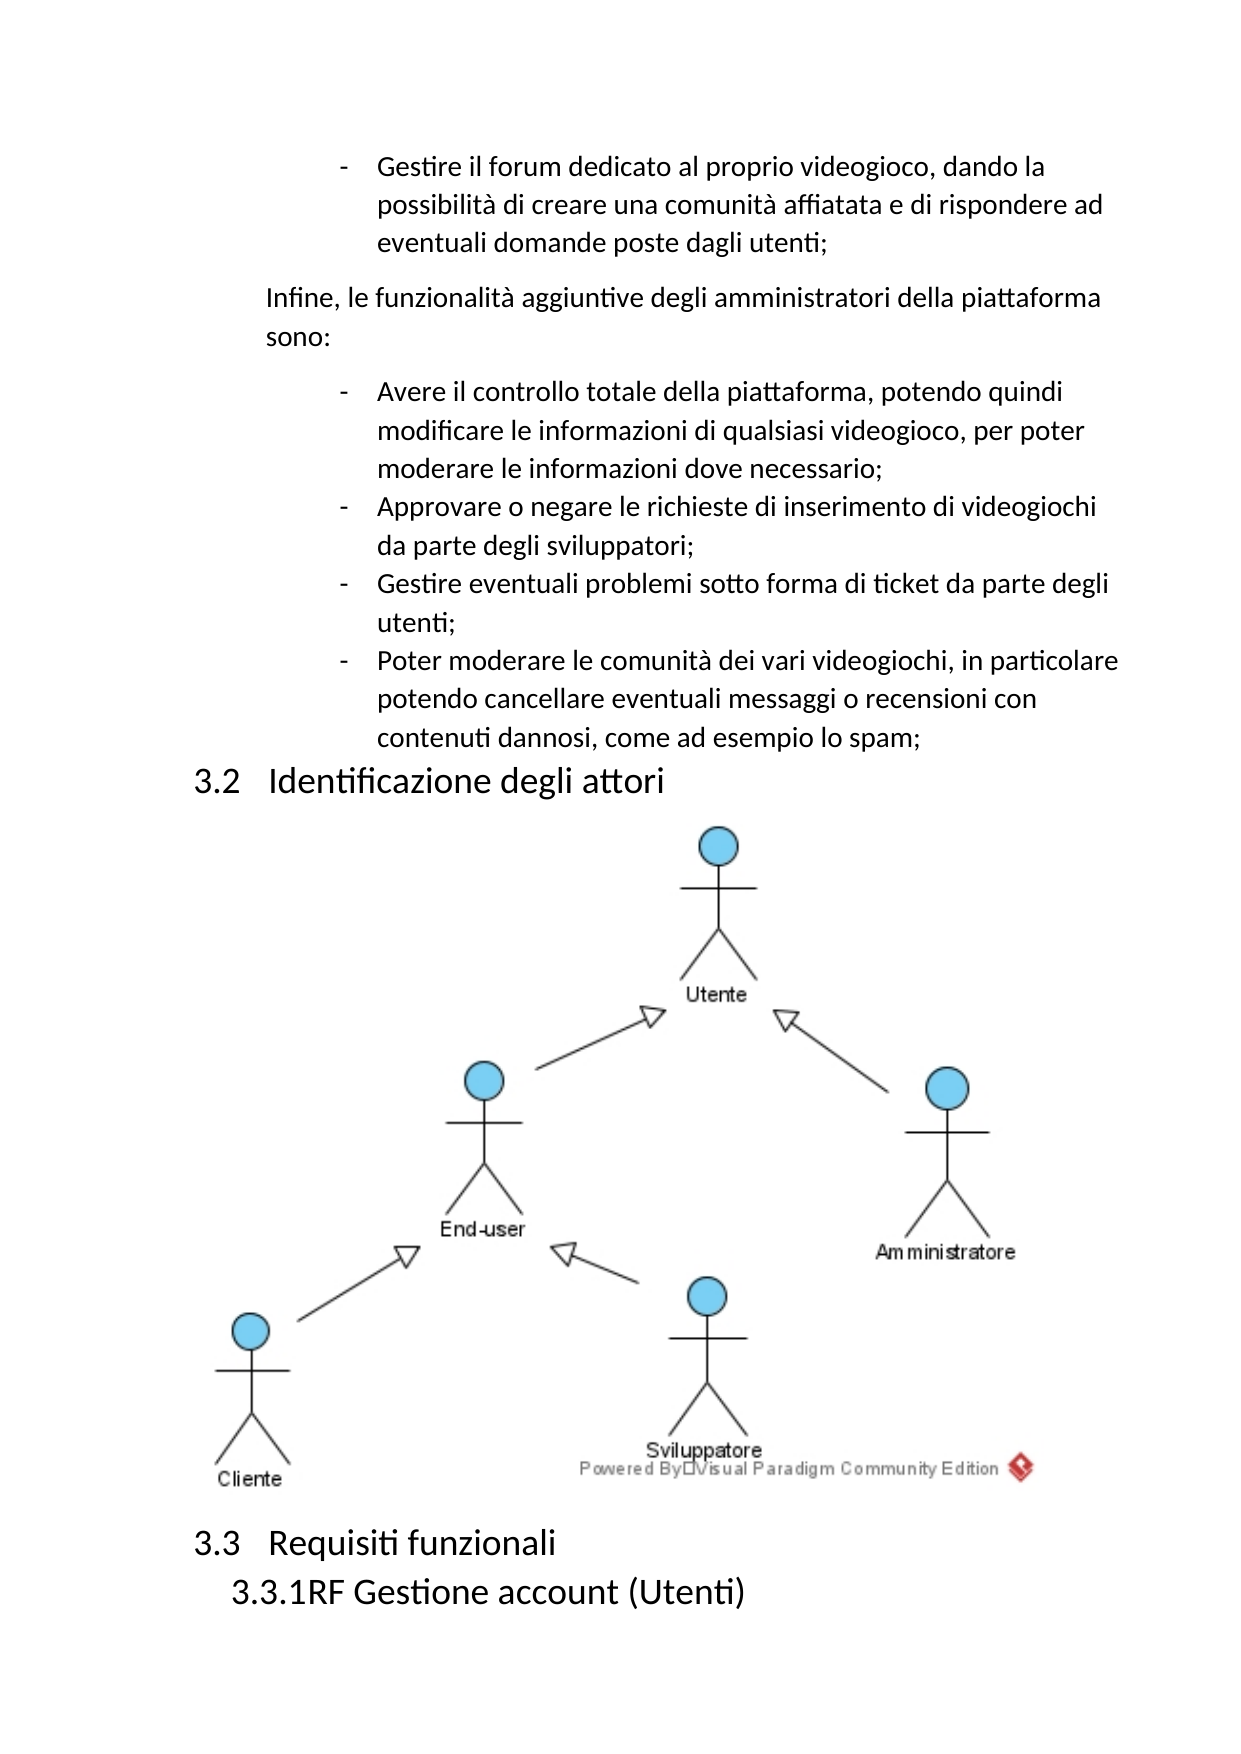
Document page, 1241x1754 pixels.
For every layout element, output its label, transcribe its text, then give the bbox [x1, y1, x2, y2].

text Infine, le funzionalità aggiuntive degli amministratori della piattaforma sono: [266, 279, 1122, 354]
list Requisiti funzionali [193, 1519, 1122, 1564]
list Poter moderare le comunità dei vari videogiochi, in particolare potendo cancellare eventuali messaggi o recensioni con contenuti dannosi, come ad esempio lo spam; [339, 642, 1122, 755]
list Gestire il forum dedicato al proprio videogioco, dando la possibilità di creare una comunità affiatata e di rispondere ad eventuali domande poste dagli utenti; [339, 148, 1122, 260]
list Gestire eventuali problemi sotto forma di ticket da parte degli utenti; [339, 565, 1122, 639]
list RF Gestione account (Utenti) [231, 1568, 1122, 1614]
list Identificazione degli attori [193, 757, 1122, 803]
picture [196, 823, 1044, 1500]
list Avere il controllo totale della piattaforma, potendo quindi modificare le informazioni di qualsiasi videogioco, per poter moderare le informazioni dove necessario; [339, 373, 1122, 486]
list Approvare o negare le richieste di inserimento di videogiochi da parte degli sviluppatori; [339, 488, 1122, 562]
